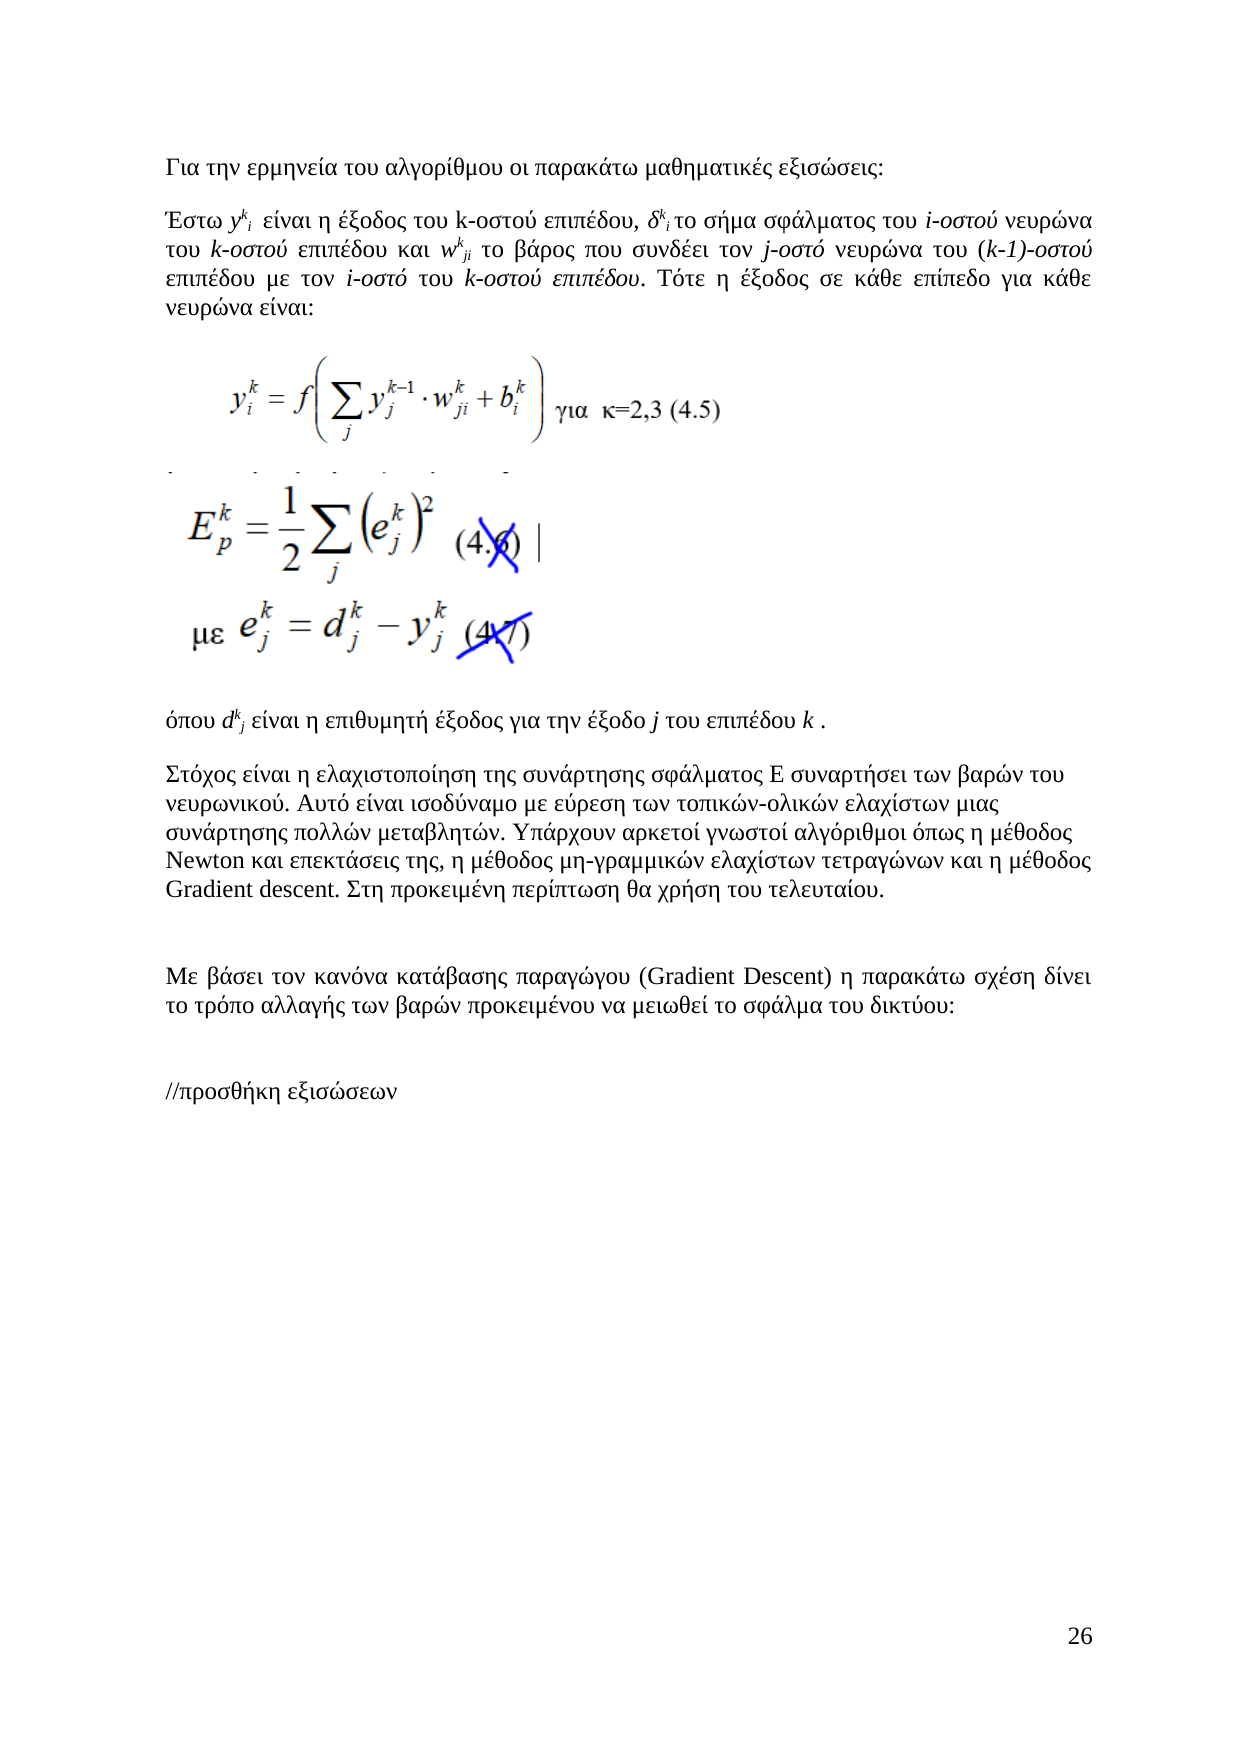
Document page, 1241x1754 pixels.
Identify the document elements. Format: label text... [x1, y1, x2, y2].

text Με βάσει τον κανόνα κατάβασης παραγώγου (Gradient Descent) η παρακάτω σχέση δίνει το τρόπο αλλαγής των βαρών προκειμένου να μειωθεί το σφάλμα του δικτύου: [165, 961, 1092, 1018]
text όπου dkj είναι η επιθυμητή έξοδος για την έξοδο j του επιπέδου k . [165, 706, 1092, 734]
text Για την ερμηνεία του αλγορίθμου οι παρακάτω μαθηματικές εξισώσεις: [165, 152, 1092, 181]
picture [165, 345, 759, 454]
text Στόχος είναι η ελαχιστοποίηση της συνάρτησης σφάλματος E συναρτήσει των βαρών του νευρωνικού. Αυτό είναι ισοδύναμο με εύρεση των τοπικών-ολικών ελαχίστων μιας συνάρτησης πολλών μεταβλητών. Υπάρχουν αρκετοί γνωστοί αλγόριθμοι όπως η μέθοδος Newton και επεκτάσεις της, η μέθοδος μη-γραμμικών ελαχίστων τετραγώνων και η μέθοδος Gradient descent. Στη προκειμένη περίπτωση θα χρήση του τελευταίου. [165, 759, 1092, 903]
text Έστω yki είναι η έξοδος του k-οστού επιπέδου, δki το σήμα σφάλματος του i-οστού νευρώνα του k-οστού επιπέδου και wkji το βάρος που συνδέει τον j-οστό νευρώνα του (k-1)-οστού επιπέδου με τον i-οστό του k-οστού επιπέδου. Τότε η έξοδος σε κάθε επίπεδο για κάθε νευρώνα είναι: [165, 206, 1092, 321]
text //προσθήκη εξισώσεων [165, 1076, 1092, 1105]
picture [165, 472, 587, 667]
